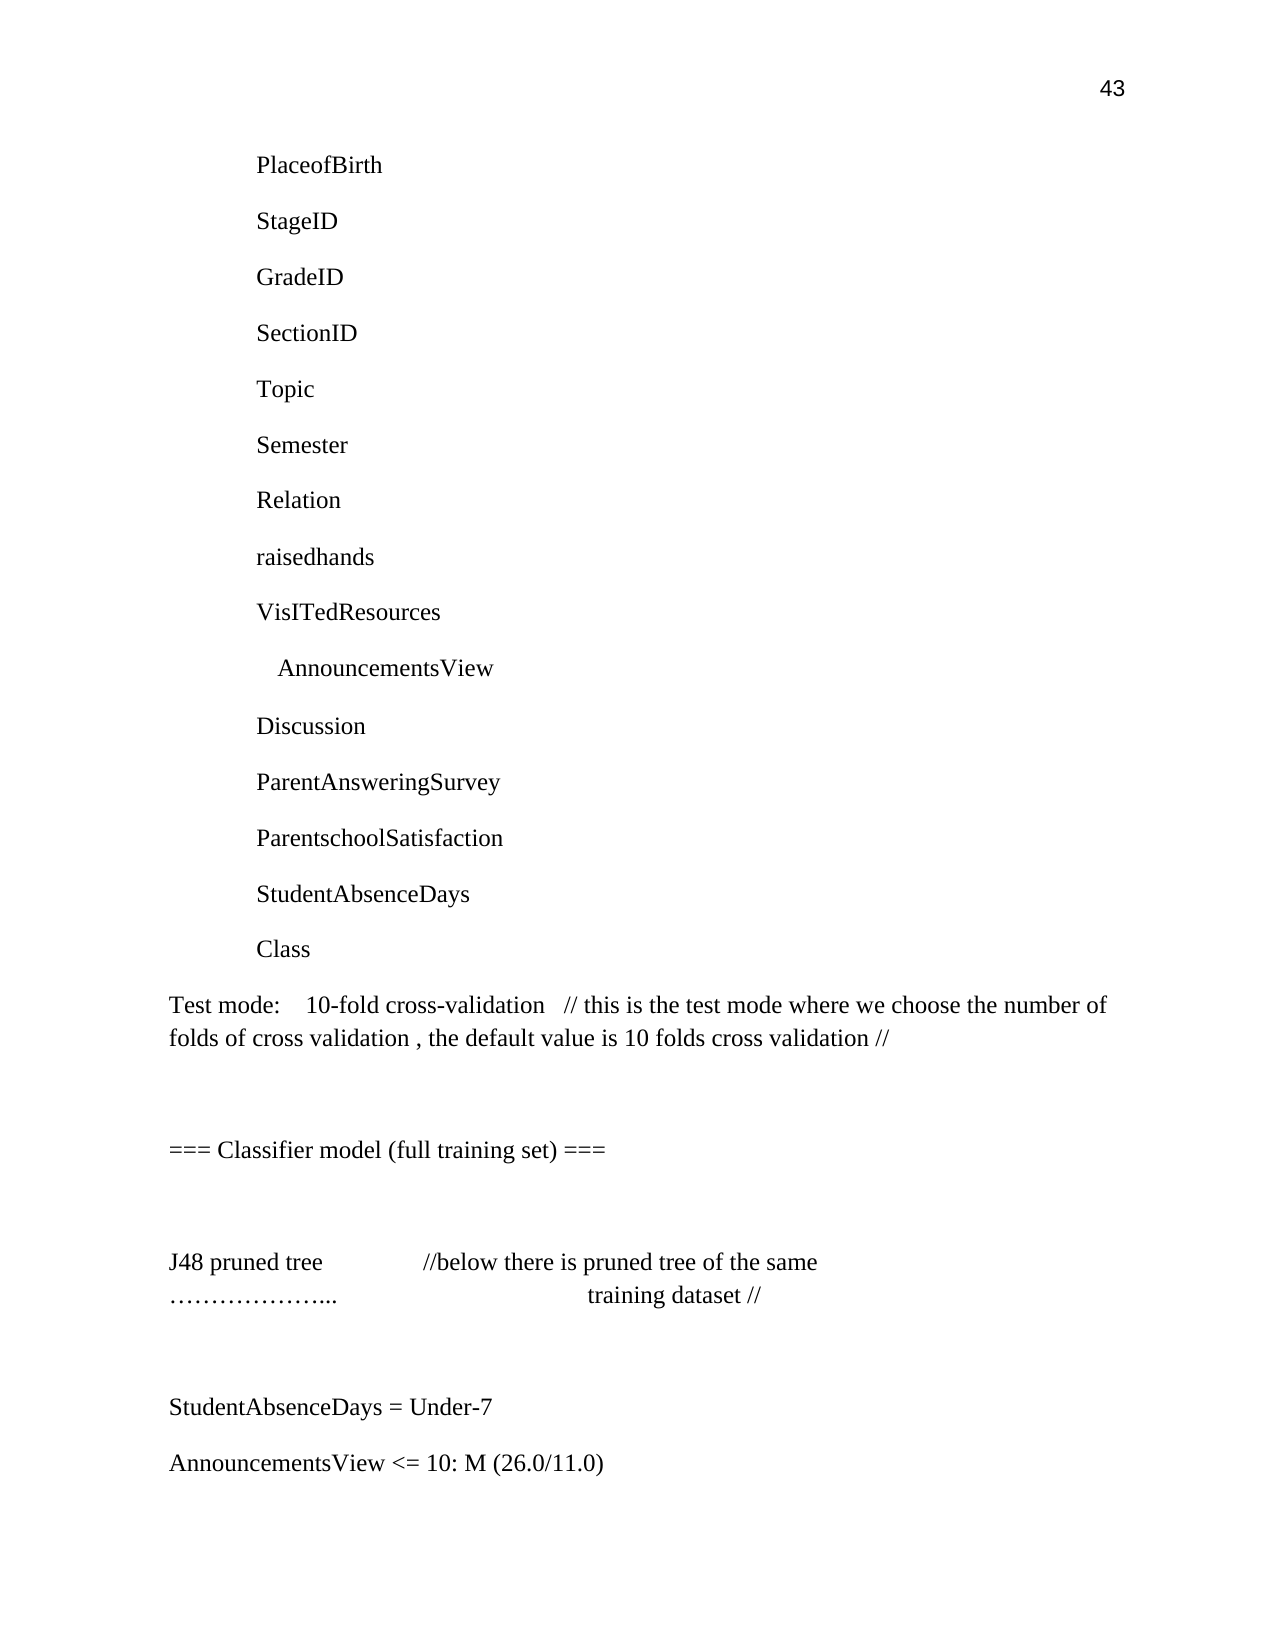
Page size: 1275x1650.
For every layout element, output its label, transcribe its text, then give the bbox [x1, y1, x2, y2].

text SectionID [169, 318, 1125, 347]
text AnnouncementsView <= 10: M (26.0/11.0) [169, 1448, 1125, 1477]
text === Classifier model (full training set) === [169, 1135, 1125, 1164]
text StudentAbsenceDays [169, 879, 1125, 907]
text J48 pruned tree //below there is pruned tree of the same ………………... training dataset // [169, 1247, 1125, 1309]
text Class [169, 934, 1125, 963]
text raisedhands [169, 542, 1125, 570]
text Discussion [169, 711, 1125, 739]
text Semester [169, 430, 1125, 458]
text StudentAbsenceDays = Under-7 [169, 1392, 1125, 1421]
text StageID [169, 206, 1125, 235]
text Topic [169, 374, 1125, 402]
text PlaceofBirth [169, 150, 1125, 179]
text ParentschoolSatisfaction [169, 823, 1125, 851]
text Test mode: 10-fold cross-validation // this is the test mode where we choose the number of folds of cross validation , the default value is 10 folds cross validation // [169, 991, 1125, 1052]
text ParentAnsweringSurvey [169, 767, 1125, 796]
text Relation [169, 486, 1125, 514]
text AnnouncementsView [169, 653, 1125, 682]
text VisITedResources [169, 597, 1125, 626]
text GradeID [169, 262, 1125, 291]
